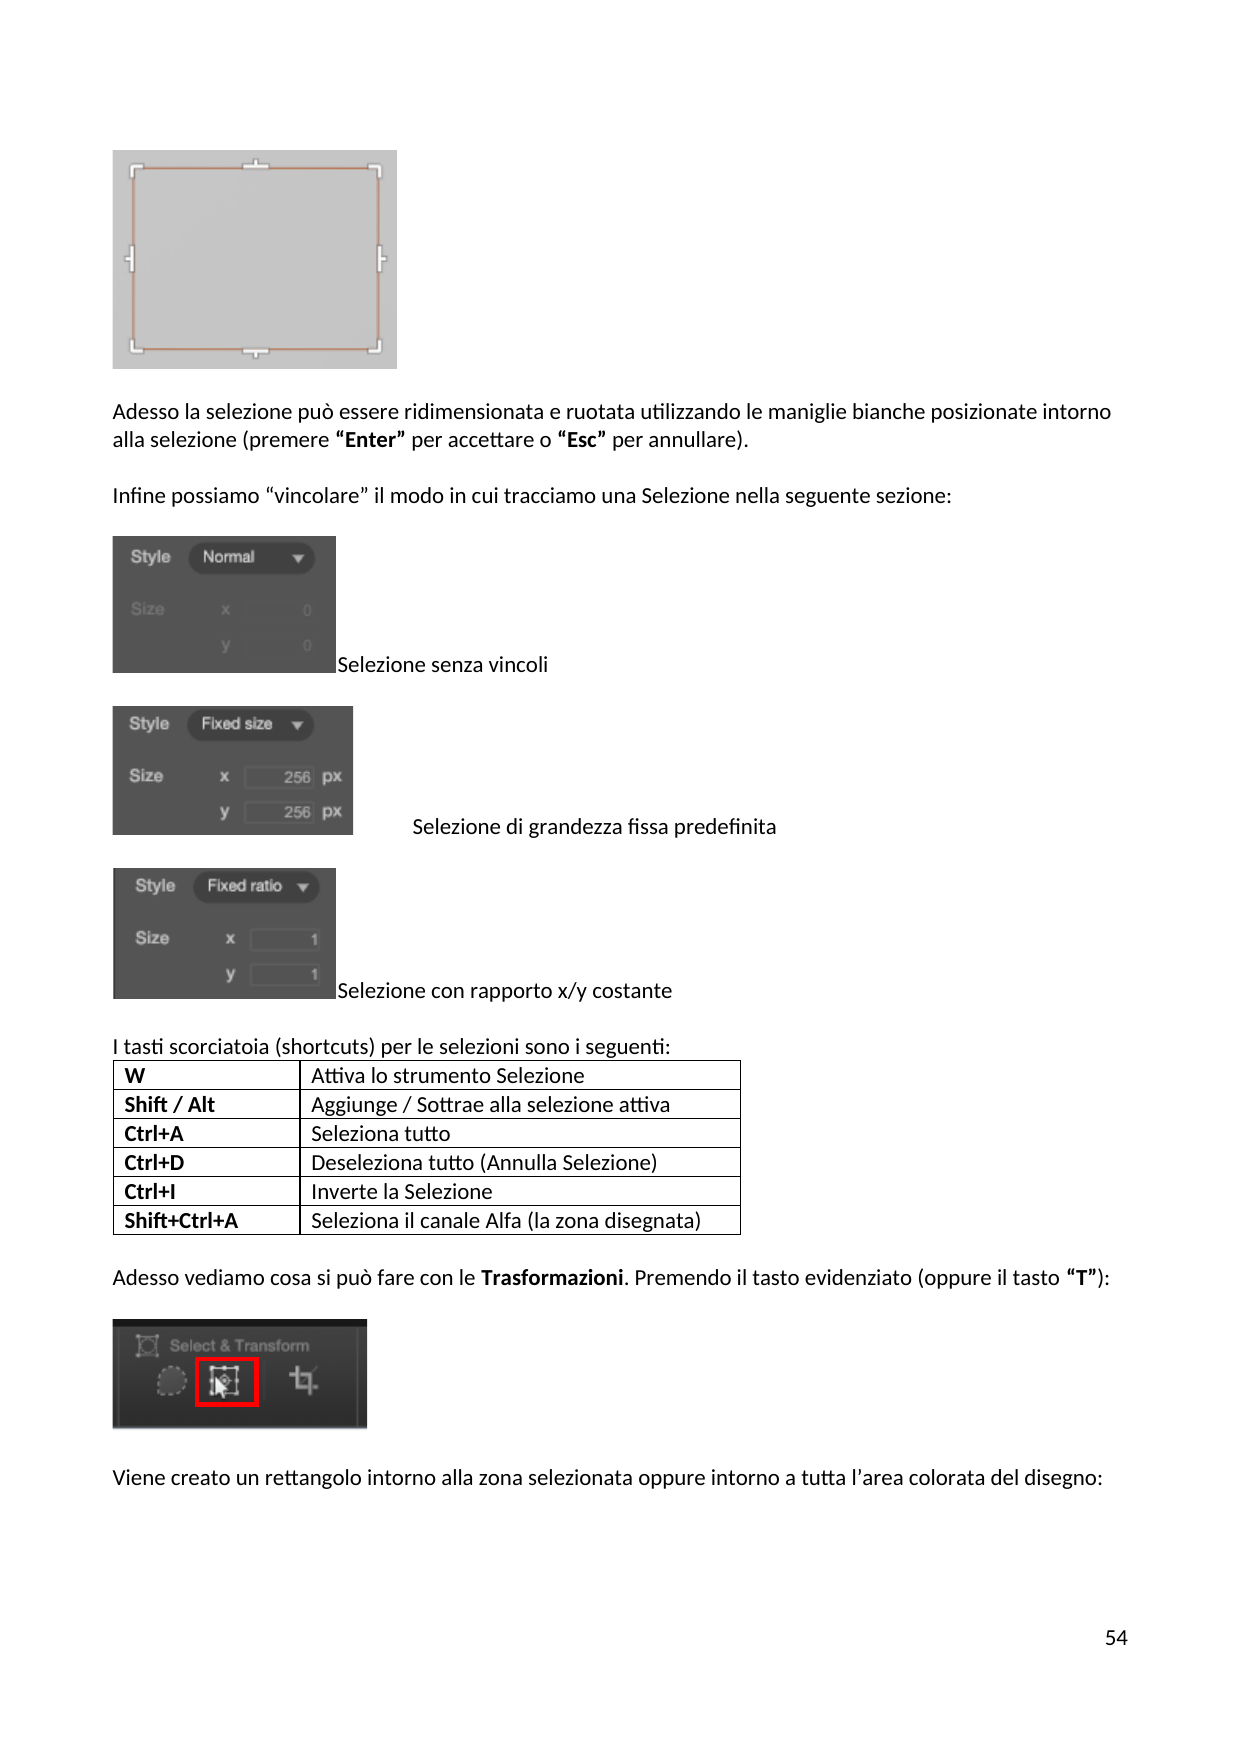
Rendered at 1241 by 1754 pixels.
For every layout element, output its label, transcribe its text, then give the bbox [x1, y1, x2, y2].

text I tasti scorciatoia (shortcuts) per le selezioni sono i seguenti: [112, 1032, 1128, 1060]
text Adesso vediamo cosa si può fare con le Trasformazioni. Premendo il tasto evidenziato (oppure il tasto “T”): [112, 1263, 1128, 1291]
picture [112, 706, 354, 835]
table_cell Aggiunge / Sottrae alla selezione attiva [301, 1090, 740, 1118]
table_cell Inverte la Selezione [301, 1177, 740, 1205]
text Infine possiamo “vincolare” il modo in cui tracciamo una Selezione nella seguente sezione: [112, 481, 1128, 509]
picture [112, 1319, 368, 1435]
table_cell Seleziona tutto [301, 1119, 740, 1147]
table_cell Deseleziona tutto (Annulla Selezione) [301, 1148, 740, 1176]
table_header Attiva lo strumento Selezione [301, 1061, 740, 1089]
picture [112, 150, 397, 369]
text Selezione senza vincoli [112, 537, 1128, 678]
table_cell Seleziona il canale Alfa (la zona disegnata) [301, 1206, 740, 1234]
table_cell Ctrl+I [114, 1177, 299, 1205]
text Selezione di grandezza fissa predefinita [112, 707, 1128, 840]
table_cell Ctrl+A [114, 1119, 299, 1147]
table_cell Shift+Ctrl+A [114, 1206, 299, 1234]
table_cell Shift / Alt [114, 1090, 299, 1118]
picture [112, 868, 336, 999]
picture [112, 536, 336, 673]
table_header W [114, 1061, 299, 1089]
text Viene creato un rettangolo intorno alla zona selezionata oppure intorno a tutta l’area colorata del disegno: [112, 1463, 1128, 1491]
table_cell Ctrl+D [114, 1148, 299, 1176]
text Adesso la selezione può essere ridimensionata e ruotata utilizzando le maniglie bianche posizionate intorno alla selezione (premere “Enter” per accettare o “Esc” per annullare). [112, 397, 1128, 453]
text Selezione con rapporto x/y costante [112, 868, 1128, 1004]
